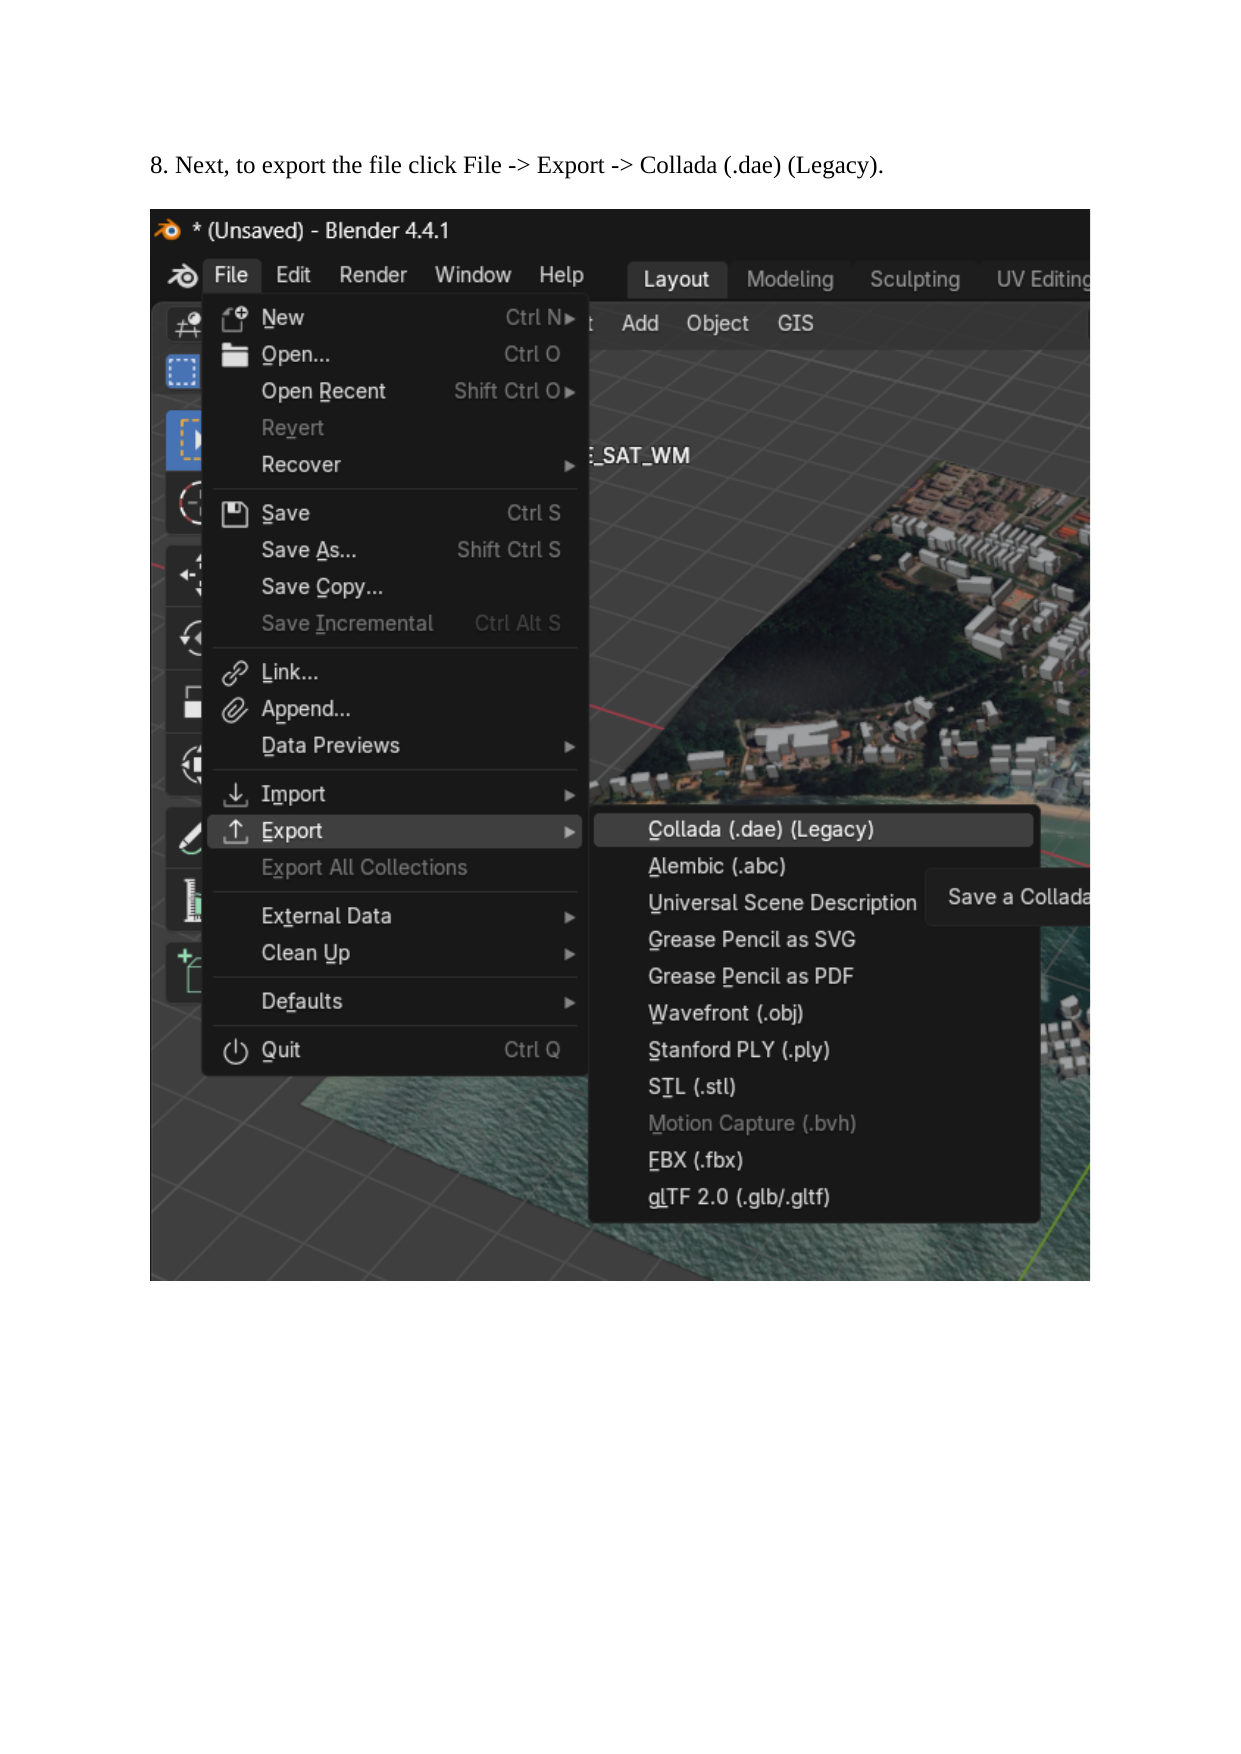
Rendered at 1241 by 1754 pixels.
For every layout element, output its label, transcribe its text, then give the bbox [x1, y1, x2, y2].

picture [150, 209, 1091, 1281]
text 8. Next, to export the file click File -> Export -> Collada (.dae) (Legacy). [150, 150, 1090, 179]
